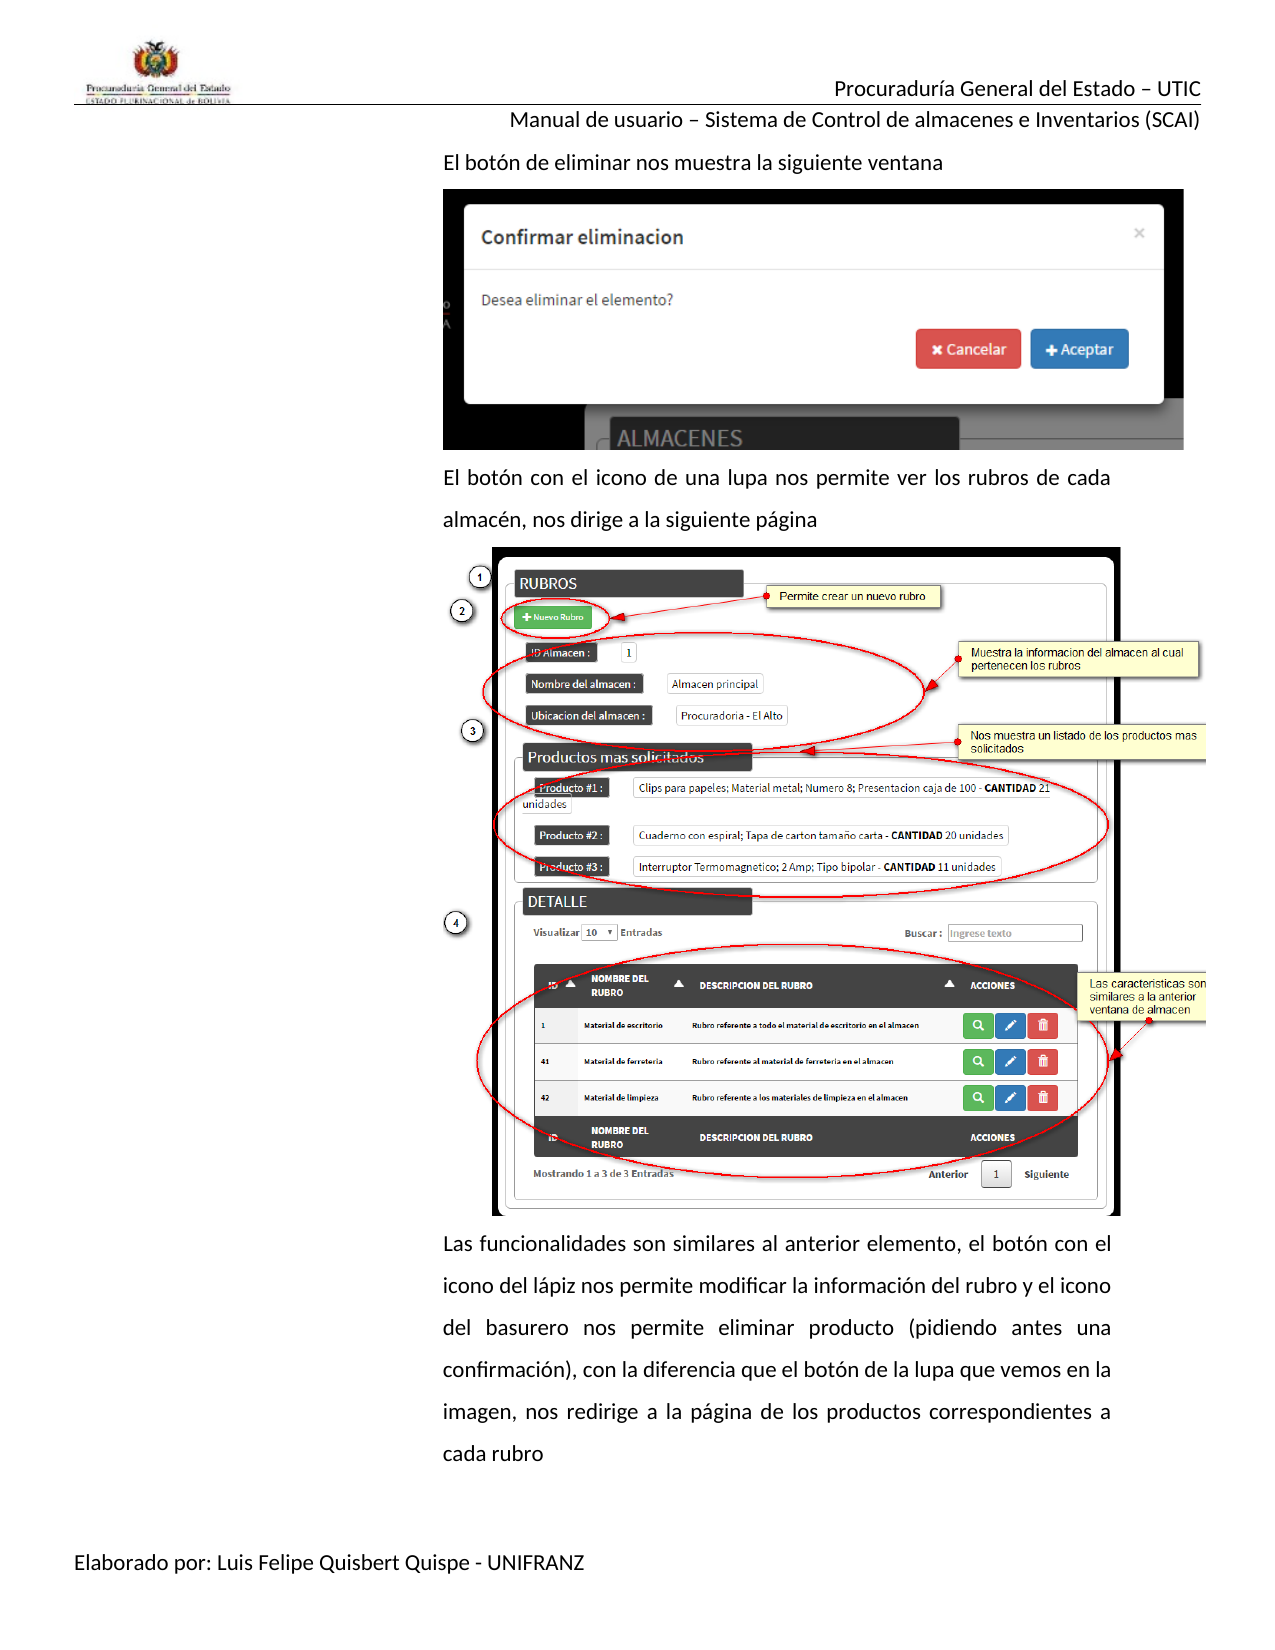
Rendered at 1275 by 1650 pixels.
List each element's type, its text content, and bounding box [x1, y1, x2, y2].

picture [443, 189, 1184, 450]
list El botón con el icono de una lupa nos permite ver los rubros de cada almacén, nos dirige a la siguiente página [443, 463, 1113, 533]
picture [73, 4, 245, 147]
list El botón de eliminar nos muestra la siguiente ventana [443, 148, 1113, 176]
list Las funcionalidades son similares al anterior elemento, el botón con el icono del lápiz nos permite modificar la información del rubro y el icono del basurero nos permite eliminar producto (pidiendo antes una confirmación), con la diferencia que el botón de la lupa que vemos en la imagen, nos redirige a la página de los productos correspondientes a cada rubro [443, 1229, 1113, 1467]
picture [443, 547, 1229, 1216]
